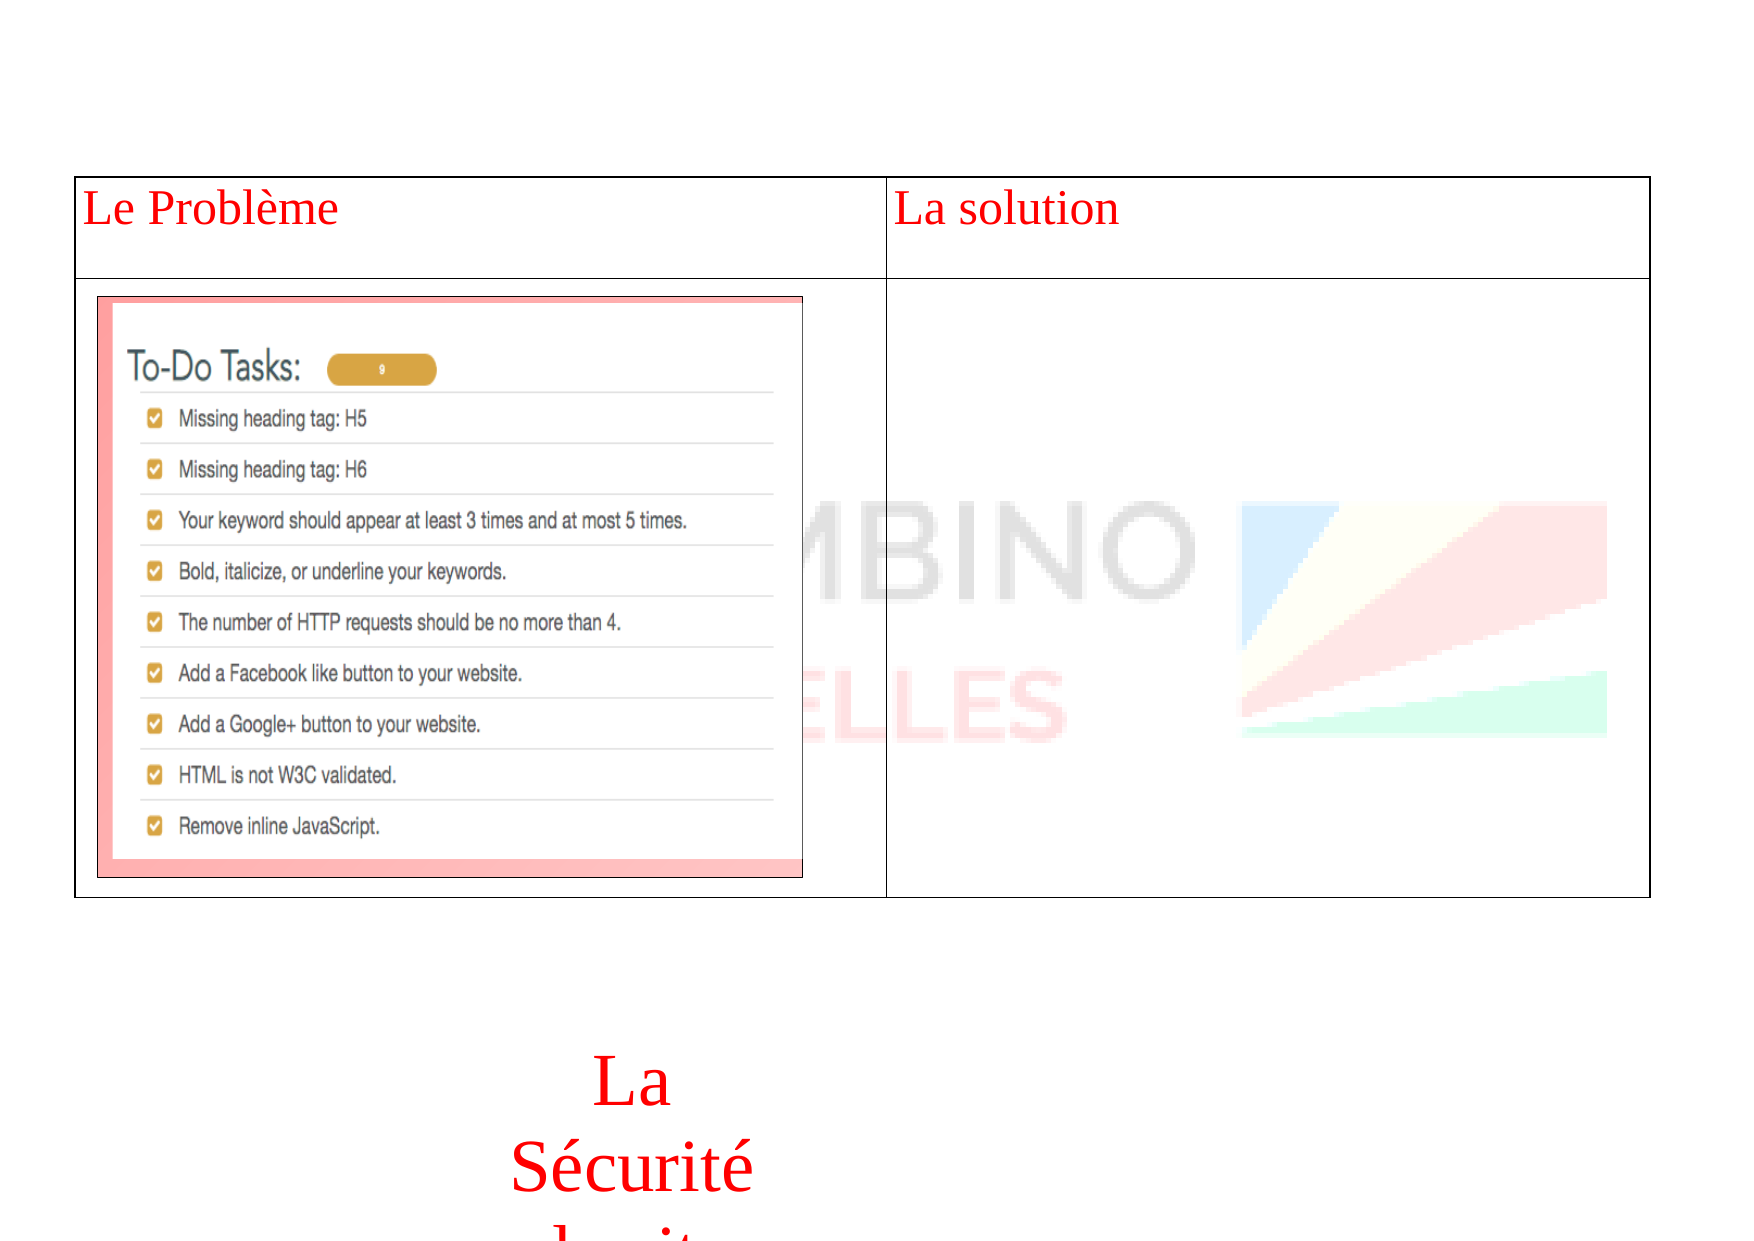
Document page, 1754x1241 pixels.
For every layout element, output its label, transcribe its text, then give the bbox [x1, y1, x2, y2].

picture [112, 303, 803, 859]
table_header Le Problème [76, 178, 886, 278]
table_cell [887, 279, 1649, 897]
table_header La solution [887, 178, 1649, 278]
table_cell [76, 279, 886, 897]
